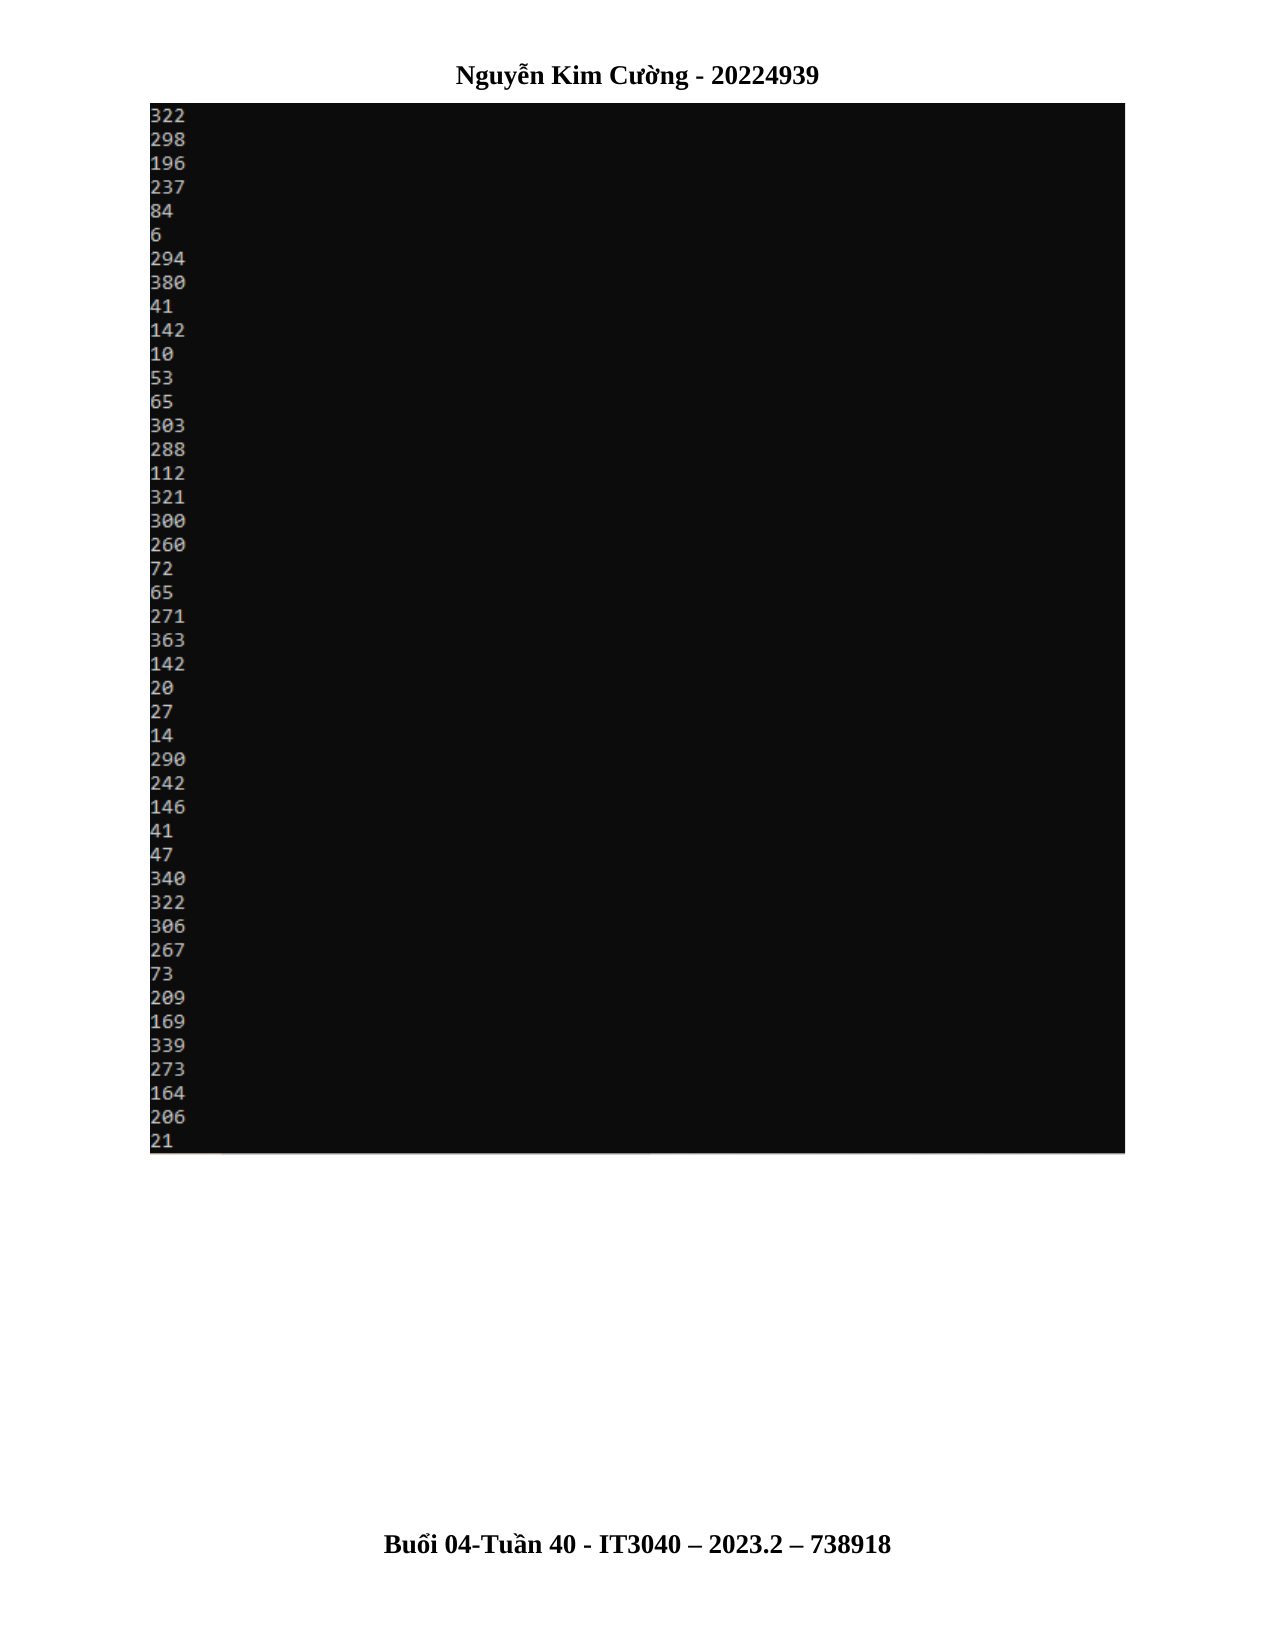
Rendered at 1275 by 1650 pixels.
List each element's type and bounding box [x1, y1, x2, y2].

picture [150, 103, 1125, 1155]
